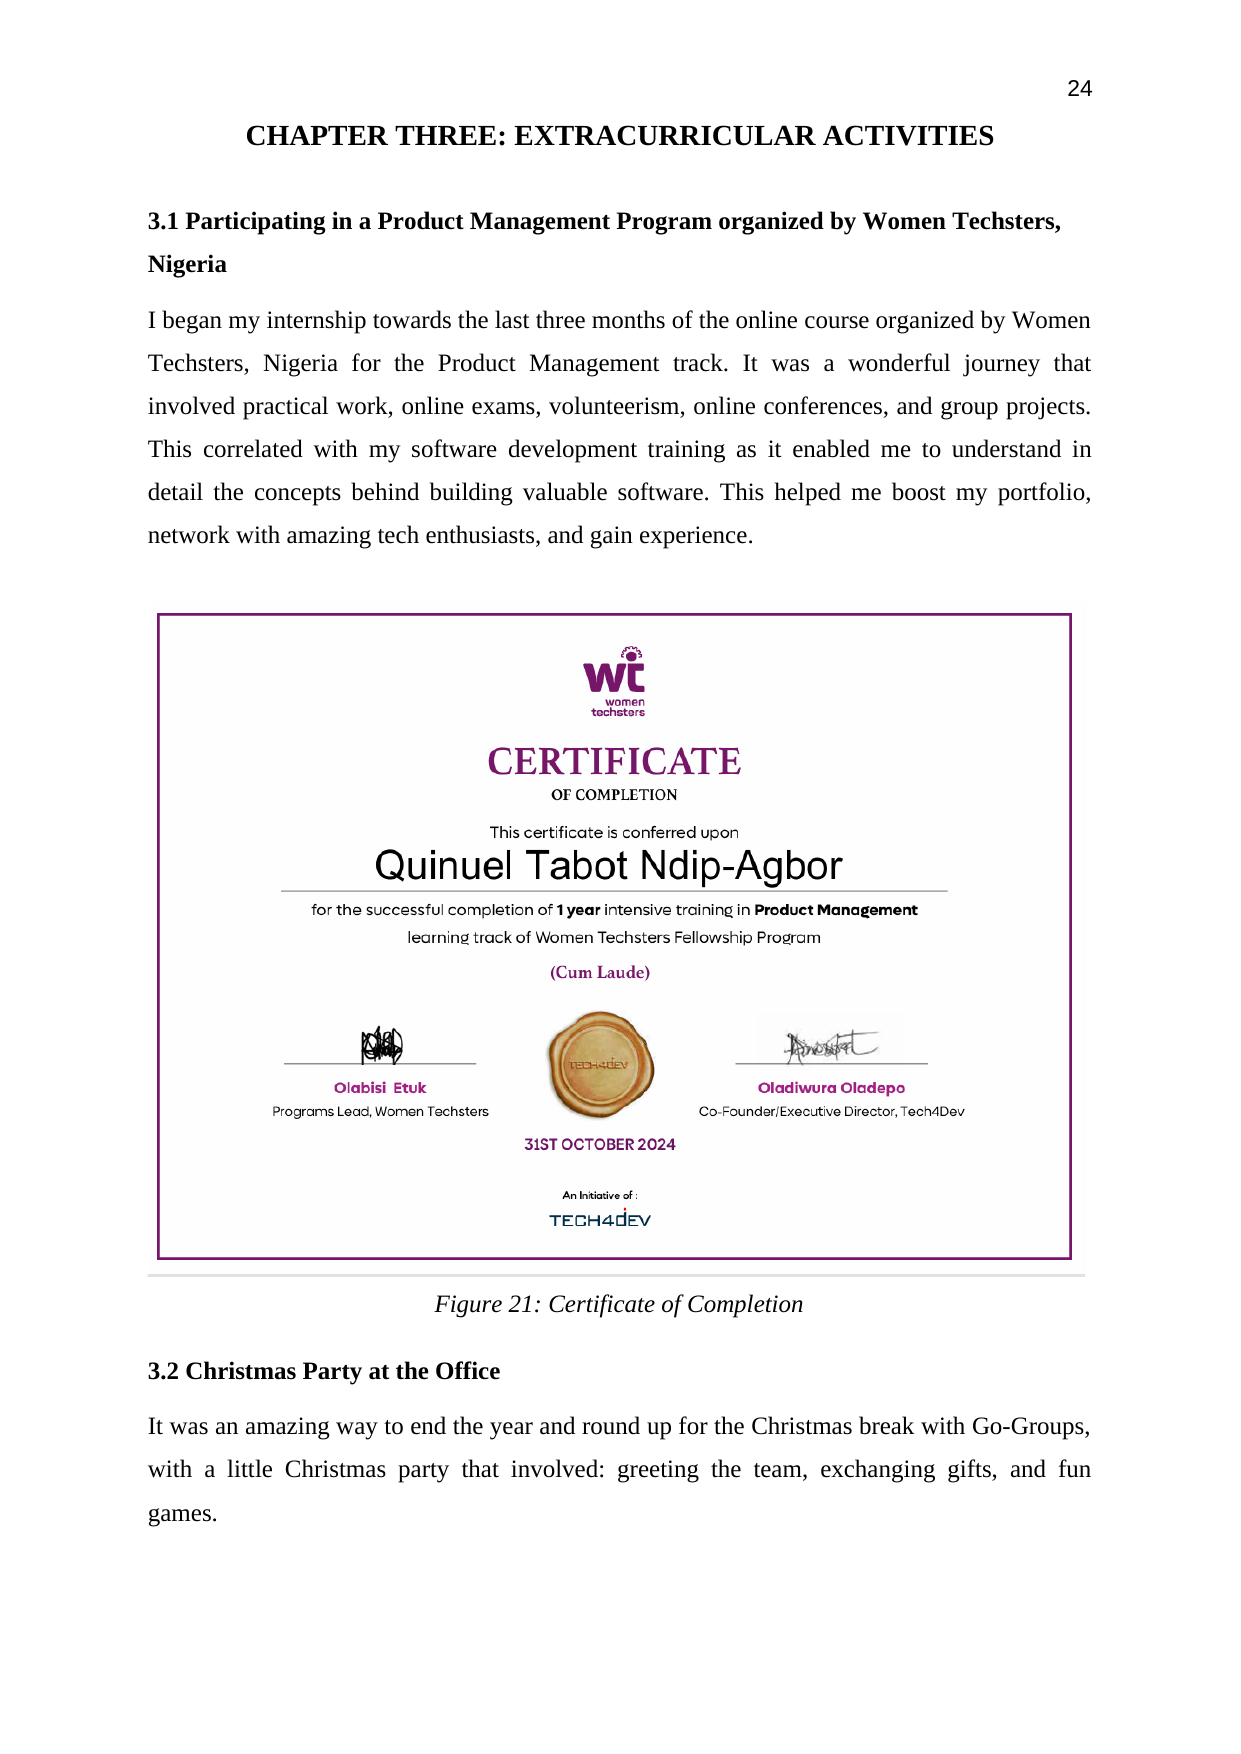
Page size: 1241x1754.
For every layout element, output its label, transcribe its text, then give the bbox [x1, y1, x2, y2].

subtitle 3.2 Christmas Party at the Office [148, 1356, 1092, 1384]
text I began my internship towards the last three months of the online course organized by Women Techsters, Nigeria for the Product Management track. It was a wonderful journey that involved practical work, online exams, volunteerism, online conferences, and group projects. This correlated with my software development training as it enabled me to understand in detail the concepts behind building valuable software. This helped me boost my portfolio, network with amazing tech enthusiasts, and gain experience. [148, 305, 1092, 549]
subtitle 3.1 Participating in a Product Management Program organized by Women Techsters, Nigeria [148, 206, 1092, 278]
text Figure 21: Certificate of Completion [148, 1289, 1092, 1318]
subtitle CHAPTER THREE: EXTRACURRICULAR ACTIVITIES [148, 118, 1092, 152]
text It was an amazing way to end the year and round up for the Christmas break with Go-Groups, with a little Christmas party that involved: greeting the team, exchanging gifts, and fun games. [148, 1411, 1092, 1526]
picture [147, 602, 1086, 1277]
